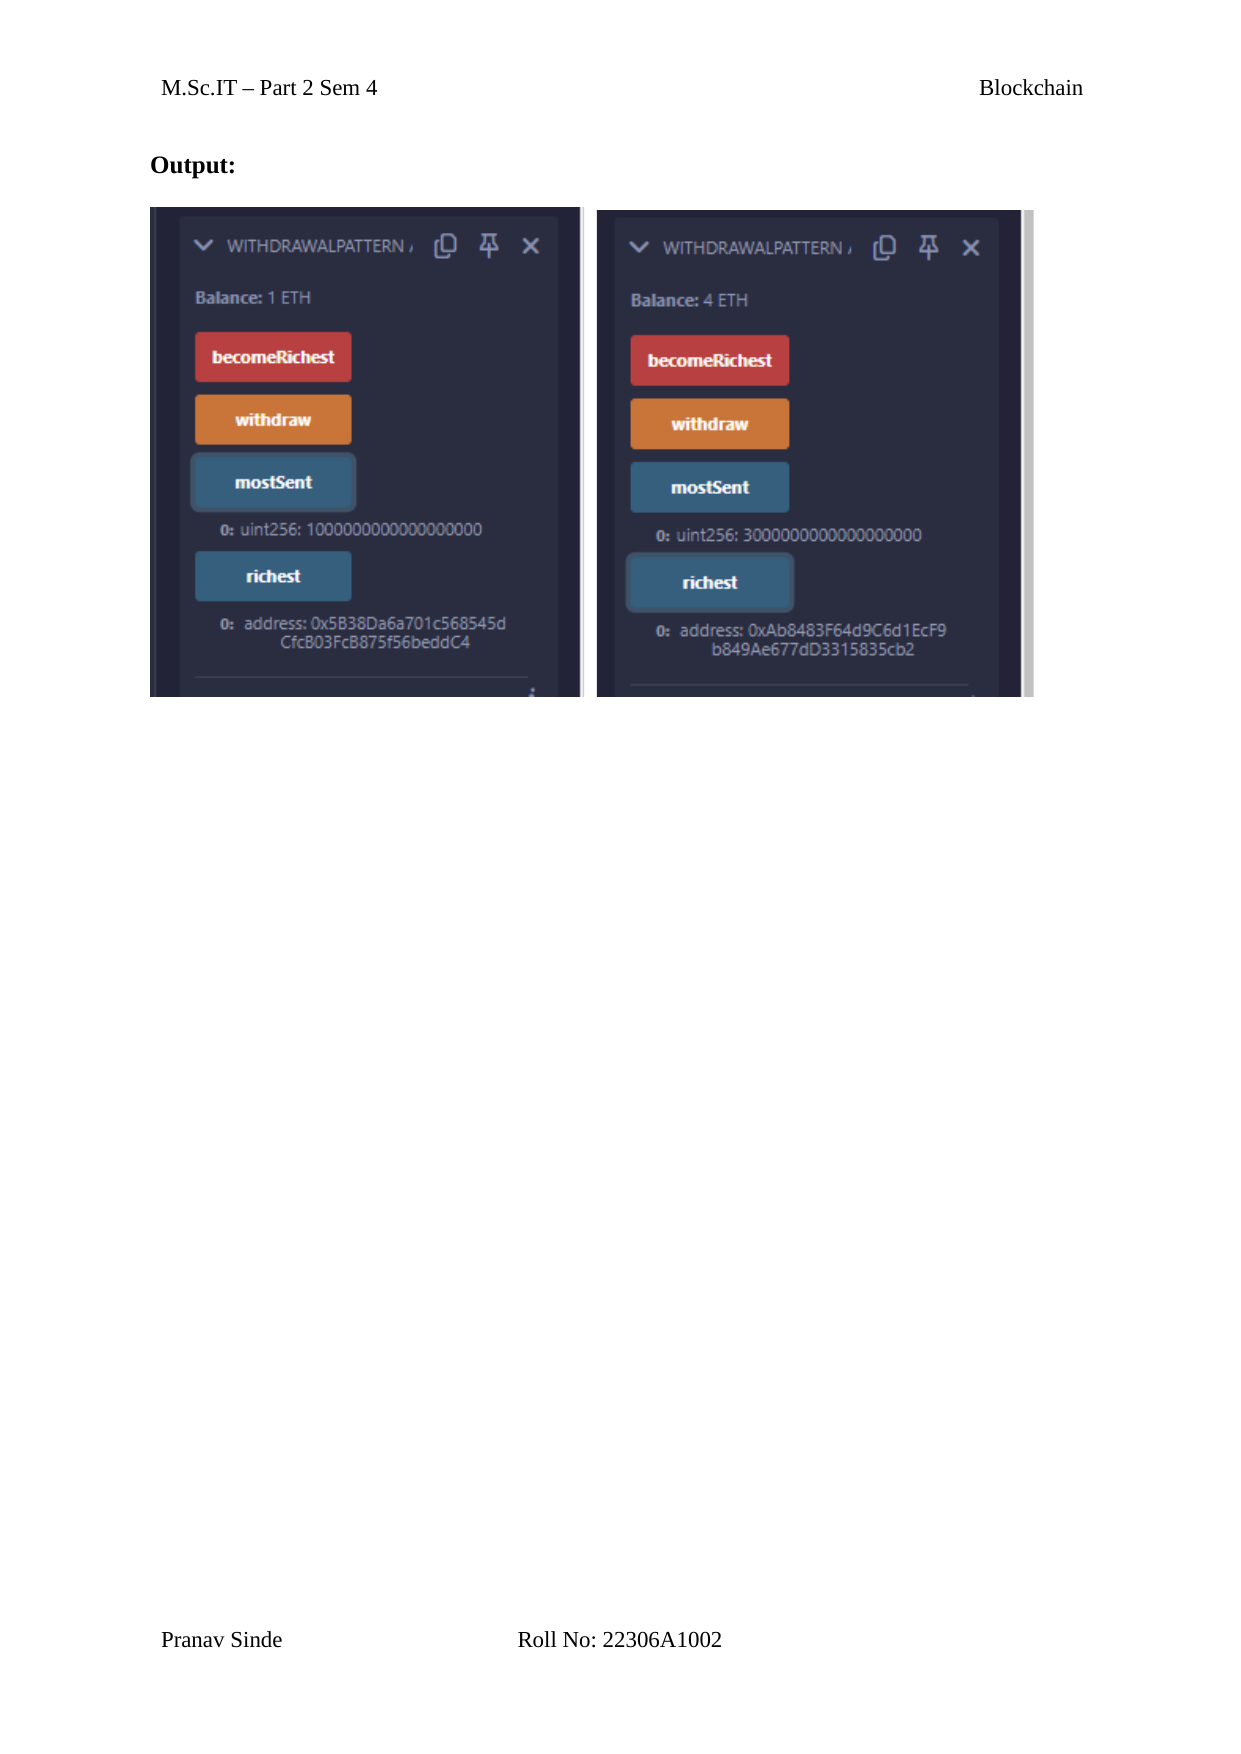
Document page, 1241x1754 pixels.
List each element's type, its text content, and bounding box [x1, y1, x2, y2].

text Output: [150, 150, 1090, 179]
picture [596, 210, 1034, 697]
picture [150, 207, 585, 697]
